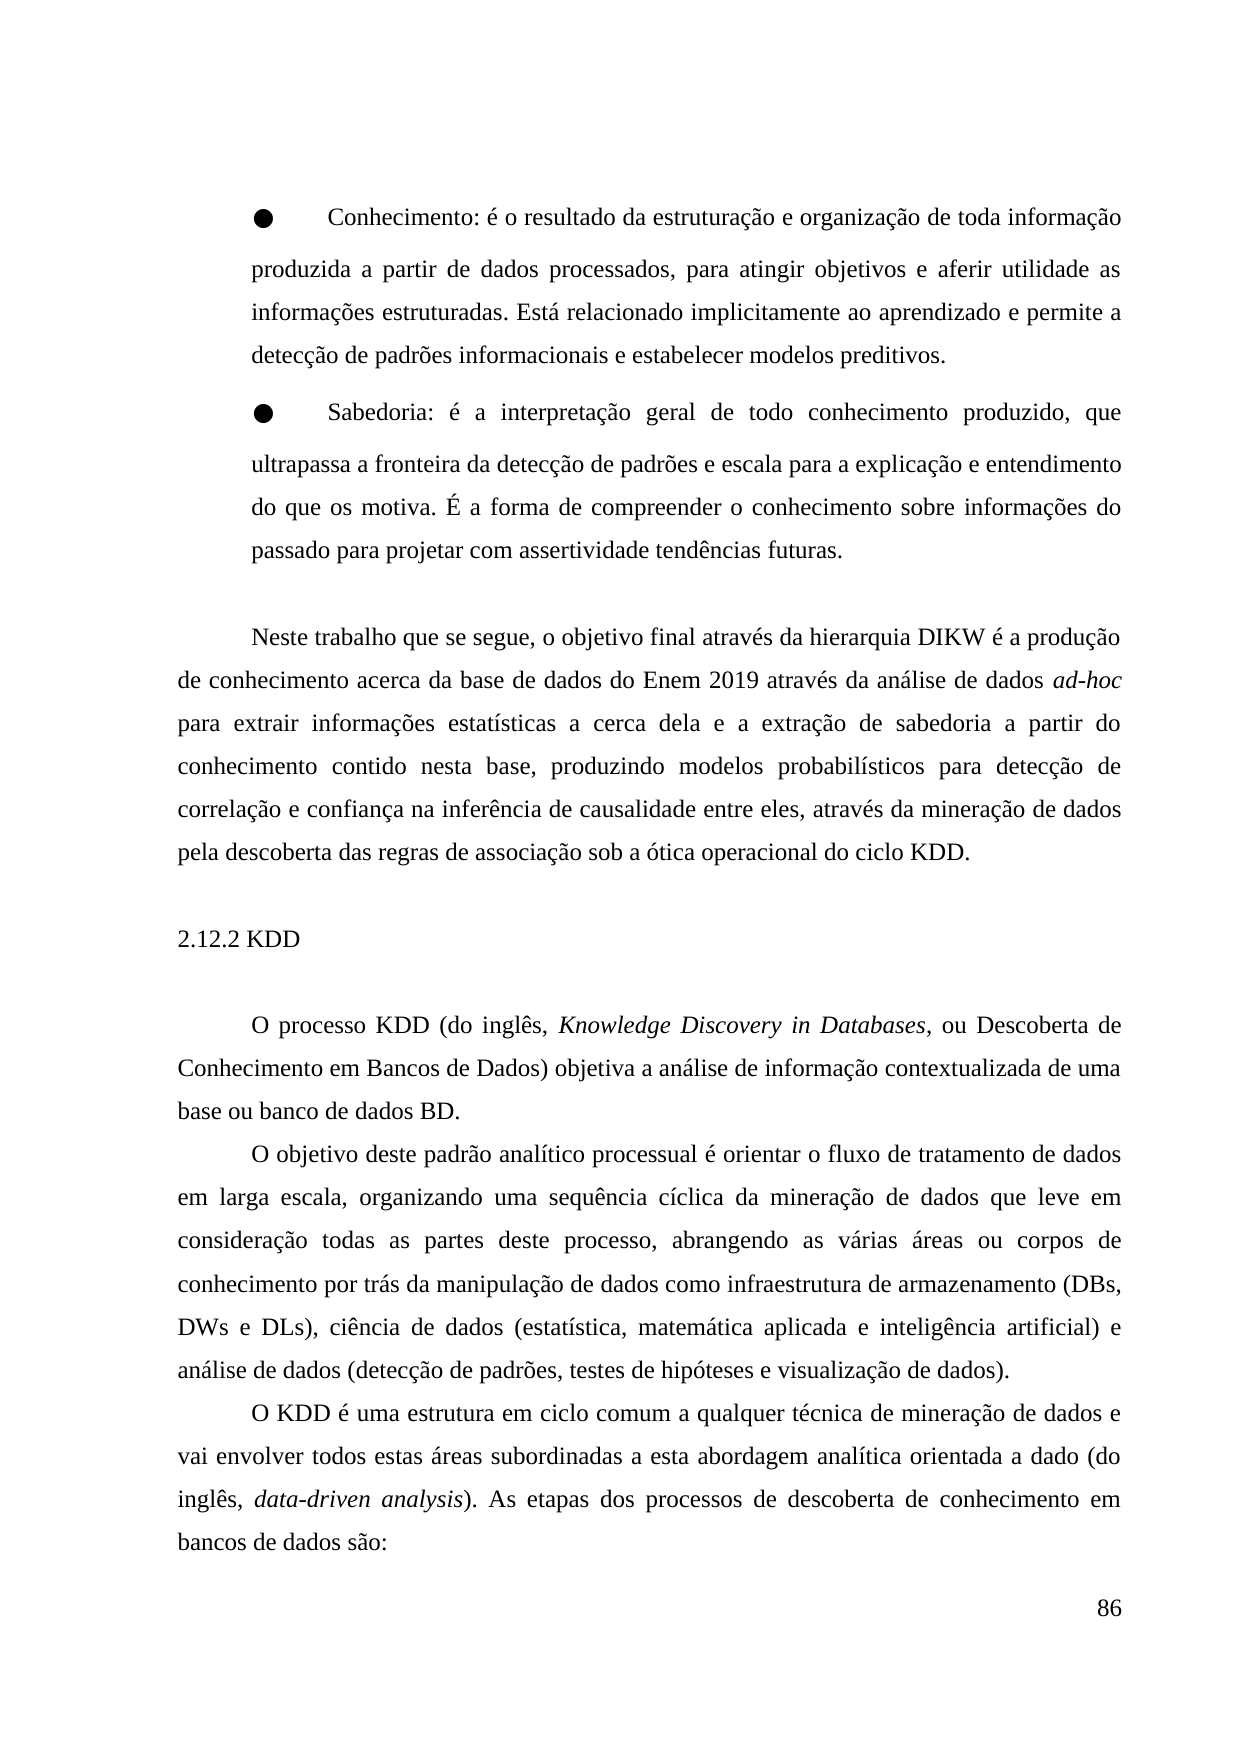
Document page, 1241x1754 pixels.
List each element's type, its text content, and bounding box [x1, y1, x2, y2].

list Sabedoria: é a interpretação geral de todo conhecimento produzido, que ultrapassa a fronteira da detecção de padrões e escala para a explicação e entendimento do que os motiva. É a forma de compreender o conhecimento sobre informações do passado para projetar com assertividade tendências futuras. [251, 384, 1122, 564]
text Neste trabalho que se segue, o objetivo final através da hierarquia DIKW é a produção de conhecimento acerca da base de dados do Enem 2019 através da análise de dados ad-hoc para extrair informações estatísticas a cerca dela e a extração de sabedoria a partir do conhecimento contido nesta base, produzindo modelos probabilísticos para detecção de correlação e confiança na inferência de causalidade entre eles, através da mineração de dados pela descoberta das regras de associação sob a ótica operacional do ciclo KDD. [177, 622, 1122, 866]
text O KDD é uma estrutura em ciclo comum a qualquer técnica de mineração de dados e vai envolver todos estas áreas subordinadas a esta abordagem analítica orientada a dado (do inglês, data-driven analysis). As etapas dos processos de descoberta de conhecimento em bancos de dados são: [177, 1398, 1122, 1556]
text O objetivo deste padrão analítico processual é orientar o fluxo de tratamento de dados em larga escala, organizando uma sequência cíclica da mineração de dados que leve em consideração todas as partes deste processo, abrangendo as várias áreas ou corpos de conhecimento por trás da manipulação de dados como infraestrutura de armazenamento (DBs, DWs e DLs), ciência de dados (estatística, matemática aplicada e inteligência artificial) e análise de dados (detecção de padrões, testes de hipóteses e visualização de dados). [177, 1139, 1122, 1384]
subtitle 2.12.2 KDD [177, 924, 1122, 952]
text O processo KDD (do inglês, Knowledge Discovery in Databases, ou Descoberta de Conhecimento em Bancos de Dados) objetiva a análise de informação contextualizada de uma base ou banco de dados BD. [177, 1010, 1122, 1125]
list Conhecimento: é o resultado da estruturação e organização de toda informação produzida a partir de dados processados, para atingir objetivos e aferir utilidade as informações estruturadas. Está relacionado implicitamente ao aprendizado e permite a detecção de padrões informacionais e estabelecer modelos preditivos. [251, 189, 1122, 369]
